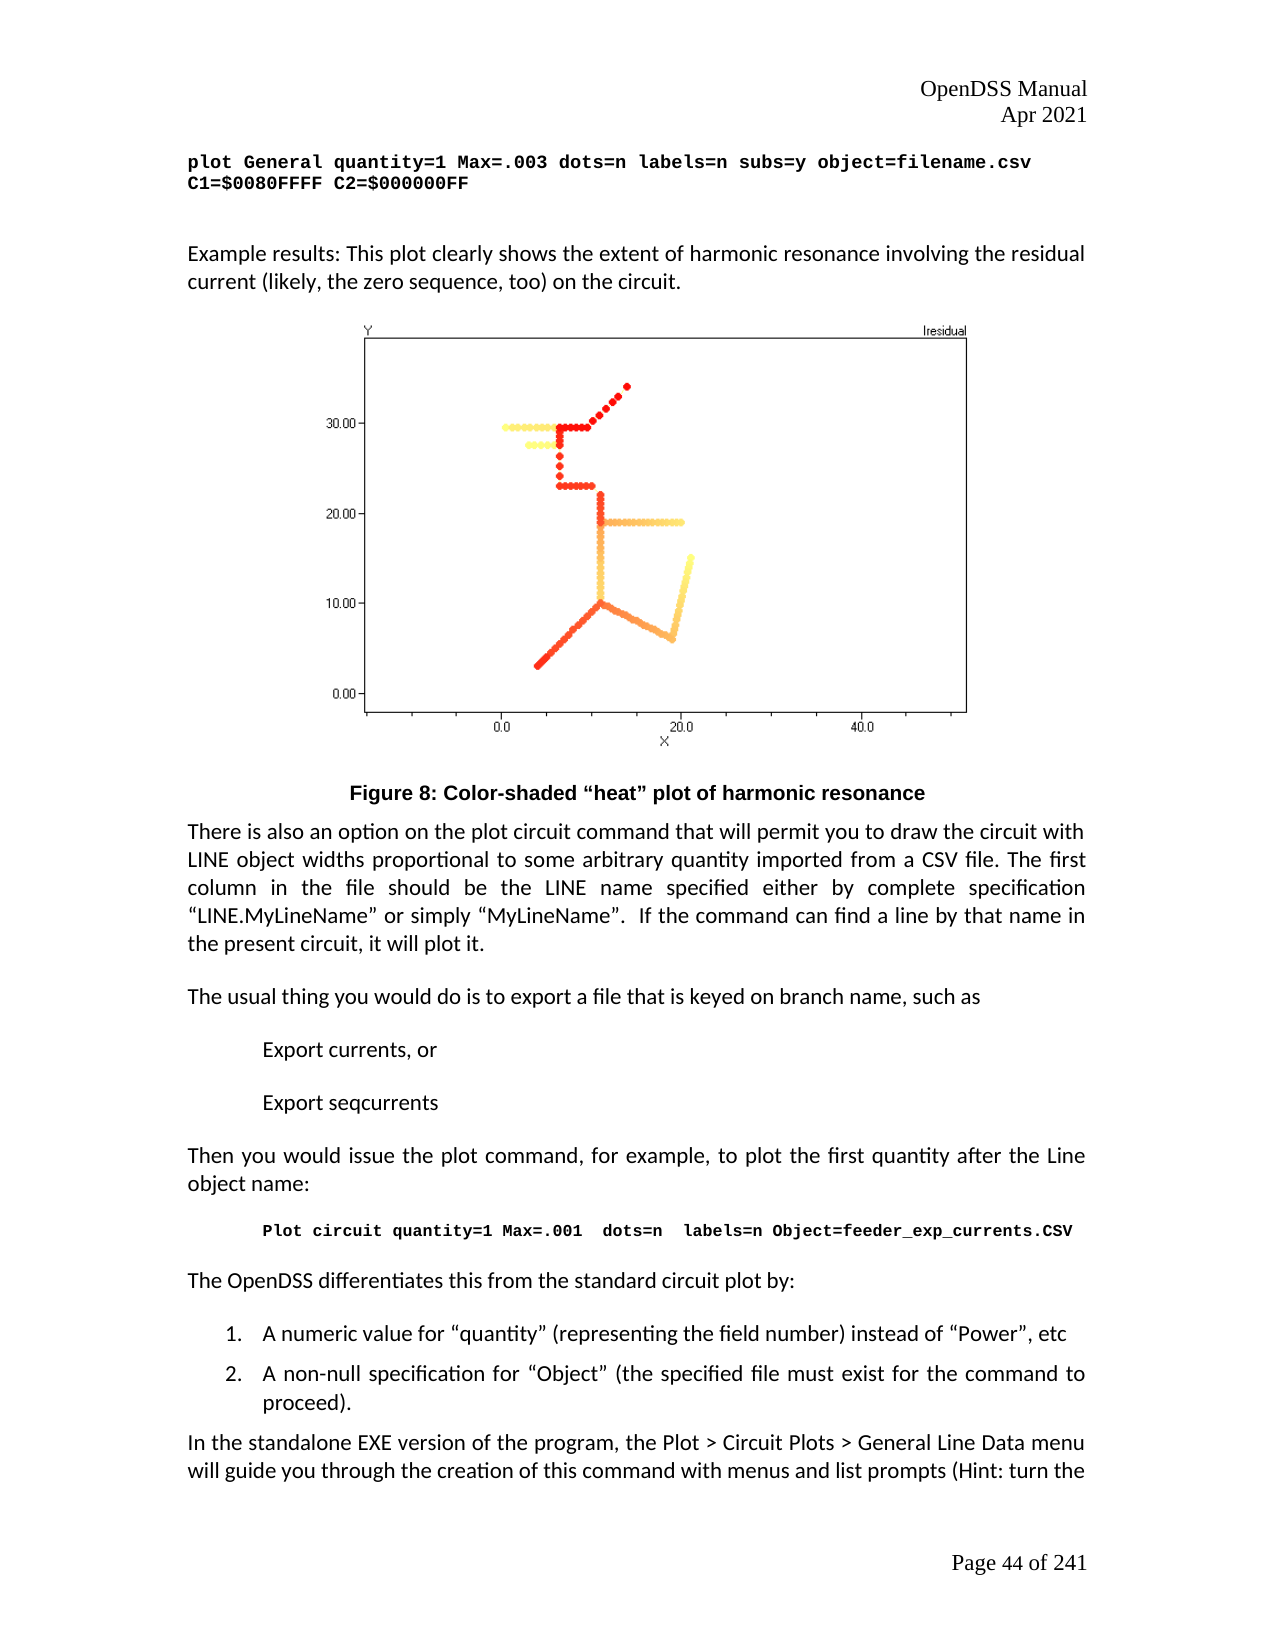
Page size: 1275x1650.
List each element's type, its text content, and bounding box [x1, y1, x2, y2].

text Example results: This plot clearly shows the extent of harmonic resonance involving the residual current (likely, the zero sequence, too) on the circuit. [187, 239, 1087, 295]
text Then you would issue the plot command, for example, to plot the first quantity after the Line object name: [187, 1141, 1087, 1197]
text plot General quantity=1 Max=.003 dots=n labels=n subs=y object=filename.csv C1=$0080FFFF C2=$000000FF [187, 153, 1087, 195]
text Figure : Color-shaded “heat” plot of harmonic resonance [187, 781, 1087, 804]
text The OpenDSS differentiates this from the standard circuit plot by: [187, 1266, 1087, 1294]
list A non-null specification for “Object” (the specified file must exist for the command to proceed). [225, 1359, 1087, 1416]
picture [287, 320, 988, 756]
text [187, 1428, 1087, 1484]
text Export currents, or [187, 1035, 1087, 1063]
text Export seqcurrents [187, 1088, 1087, 1116]
text Plot circuit quantity=1 Max=.001 dots=n labels=n Object=feeder_exp_currents.CSV [262, 1222, 1087, 1241]
text The usual thing you would do is to export a file that is keyed on branch name, such as [187, 982, 1087, 1010]
text There is also an option on the plot circuit command that will permit you to draw the circuit with LINE object widths proportional to some arbitrary quantity imported from a CSV file. The first column in the file should be the LINE name specified either by complete specification “LINE.MyLineName” or simply “MyLineName”. If the command can find a line by that name in the present circuit, it will plot it. [187, 817, 1087, 957]
list A numeric value for “quantity” (representing the field number) instead of “Power”, etc [225, 1319, 1087, 1347]
